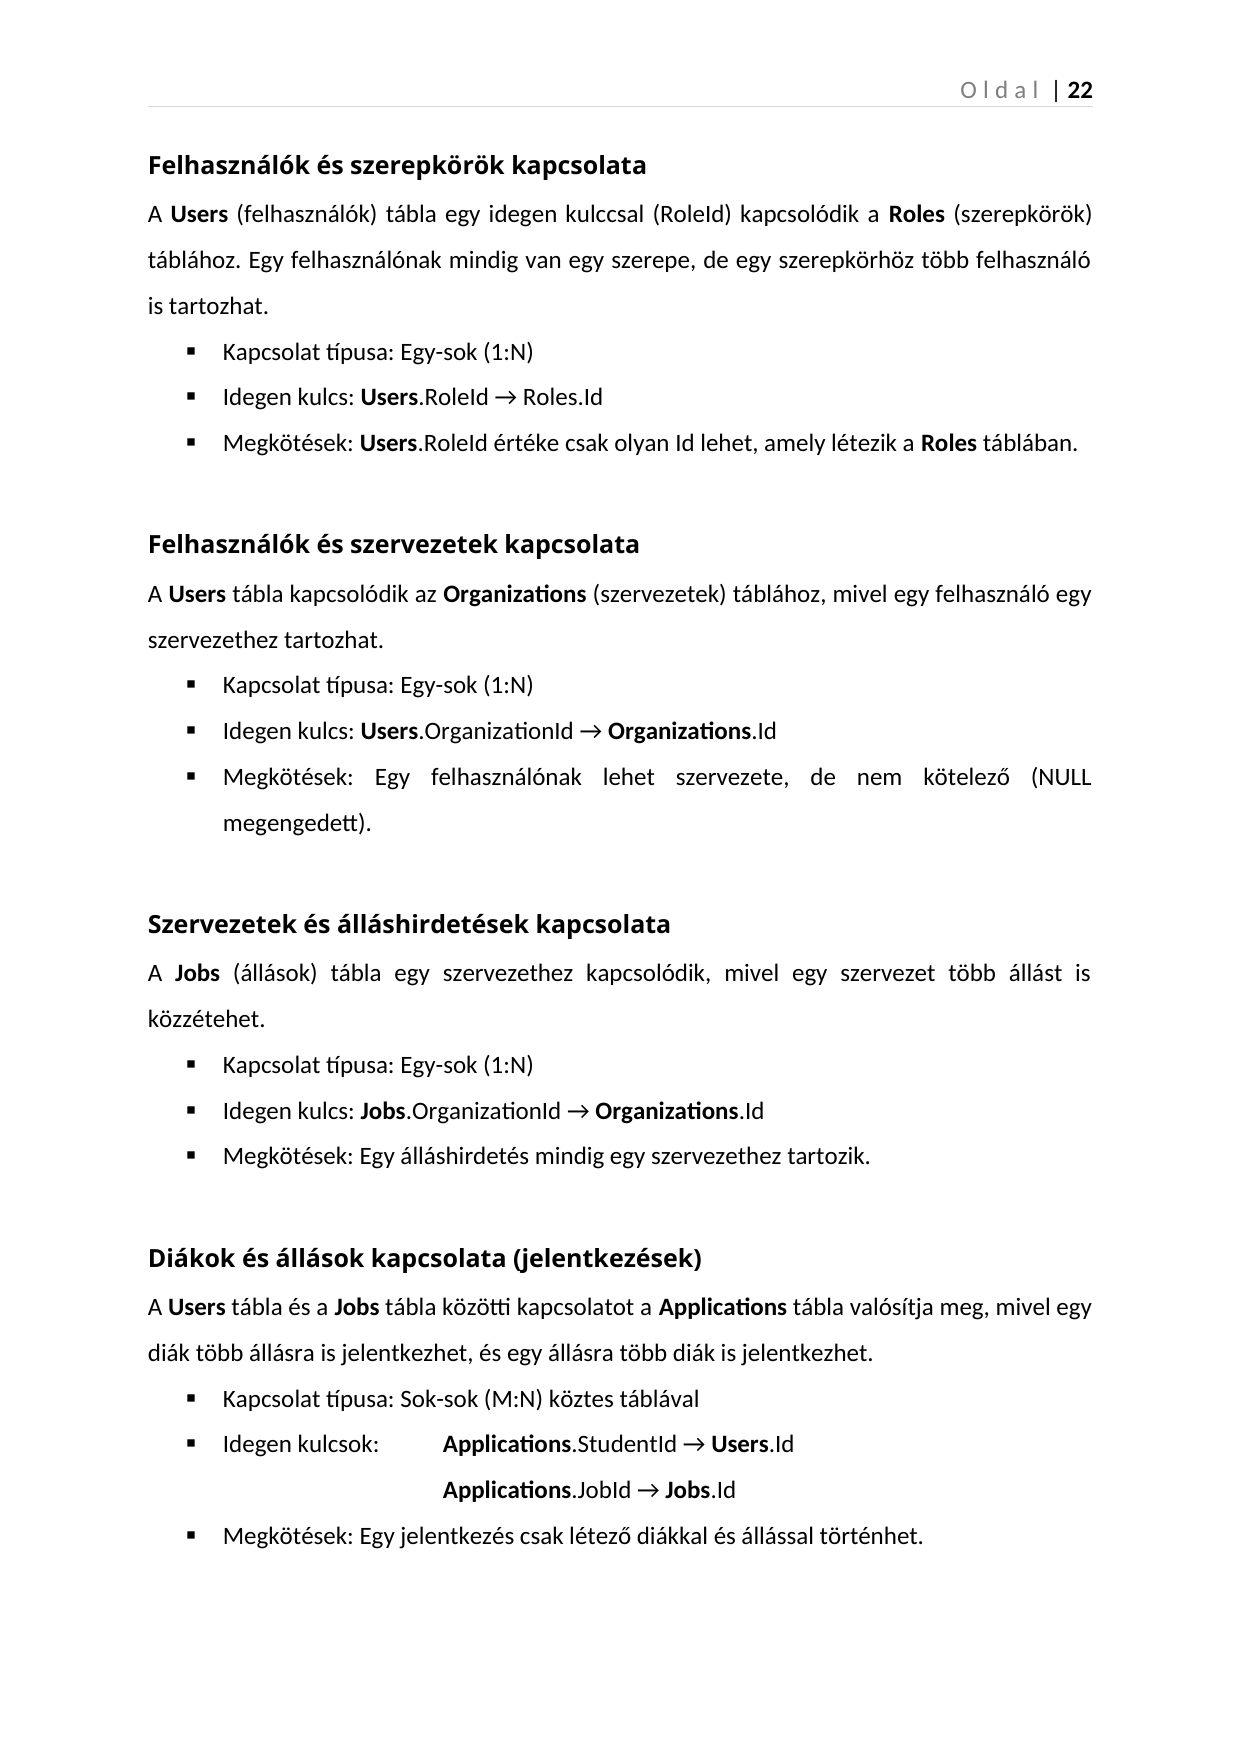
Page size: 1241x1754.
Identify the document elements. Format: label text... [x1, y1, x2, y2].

subtitle Felhasználók és szervezetek kapcsolata [148, 527, 1093, 561]
text A Jobs (állások) tábla egy szervezethez kapcsolódik, mivel egy szervezet több állást is közzétehet. [148, 958, 1093, 1034]
list Megkötések: Egy felhasználónak lehet szervezete, de nem kötelező (NULL megengedett). [185, 761, 1093, 837]
list Idegen kulcs: Users.RoleId → Roles.Id [185, 382, 1093, 412]
subtitle Szervezetek és álláshirdetések kapcsolata [148, 907, 1093, 941]
list Idegen kulcs: Users.OrganizationId → Organizations.Id [185, 715, 1093, 746]
list Idegen kulcsok: Applications.StudentId → Users.Id [185, 1428, 1093, 1459]
text A Users (felhasználók) tábla egy idegen kulccsal (RoleId) kapcsolódik a Roles (szerepkörök) táblához. Egy felhasználónak mindig van egy szerepe, de egy szerepkörhöz több felhasználó is tartozhat. [148, 199, 1093, 321]
list Idegen kulcs: Jobs.OrganizationId → Organizations.Id [185, 1095, 1093, 1125]
list Kapcsolat típusa: Egy-sok (1:N) [185, 1049, 1093, 1079]
text A Users tábla kapcsolódik az Organizations (szervezetek) táblához, mivel egy felhasználó egy szervezethez tartozhat. [148, 578, 1093, 654]
list Kapcsolat típusa: Egy-sok (1:N) [185, 336, 1093, 366]
list Megkötések: Users.RoleId értéke csak olyan Id lehet, amely létezik a Roles táblában. [185, 427, 1093, 458]
list Kapcsolat típusa: Egy-sok (1:N) [185, 669, 1093, 700]
subtitle Felhasználók és szerepkörök kapcsolata [148, 148, 1093, 182]
subtitle Diákok és állások kapcsolata (jelentkezések) [148, 1240, 1093, 1274]
list Megkötések: Egy álláshirdetés mindig egy szervezethez tartozik. [185, 1141, 1093, 1171]
text A Users tábla és a Jobs tábla közötti kapcsolatot a Applications tábla valósítja meg, mivel egy diák több állásra is jelentkezhet, és egy állásra több diák is jelentkezhet. [148, 1291, 1093, 1368]
text Applications.JobId → Jobs.Id [406, 1474, 1093, 1505]
list Kapcsolat típusa: Sok-sok (M:N) köztes táblával [185, 1383, 1093, 1413]
list Megkötések: Egy jelentkezés csak létező diákkal és állással történhet. [185, 1520, 1093, 1551]
